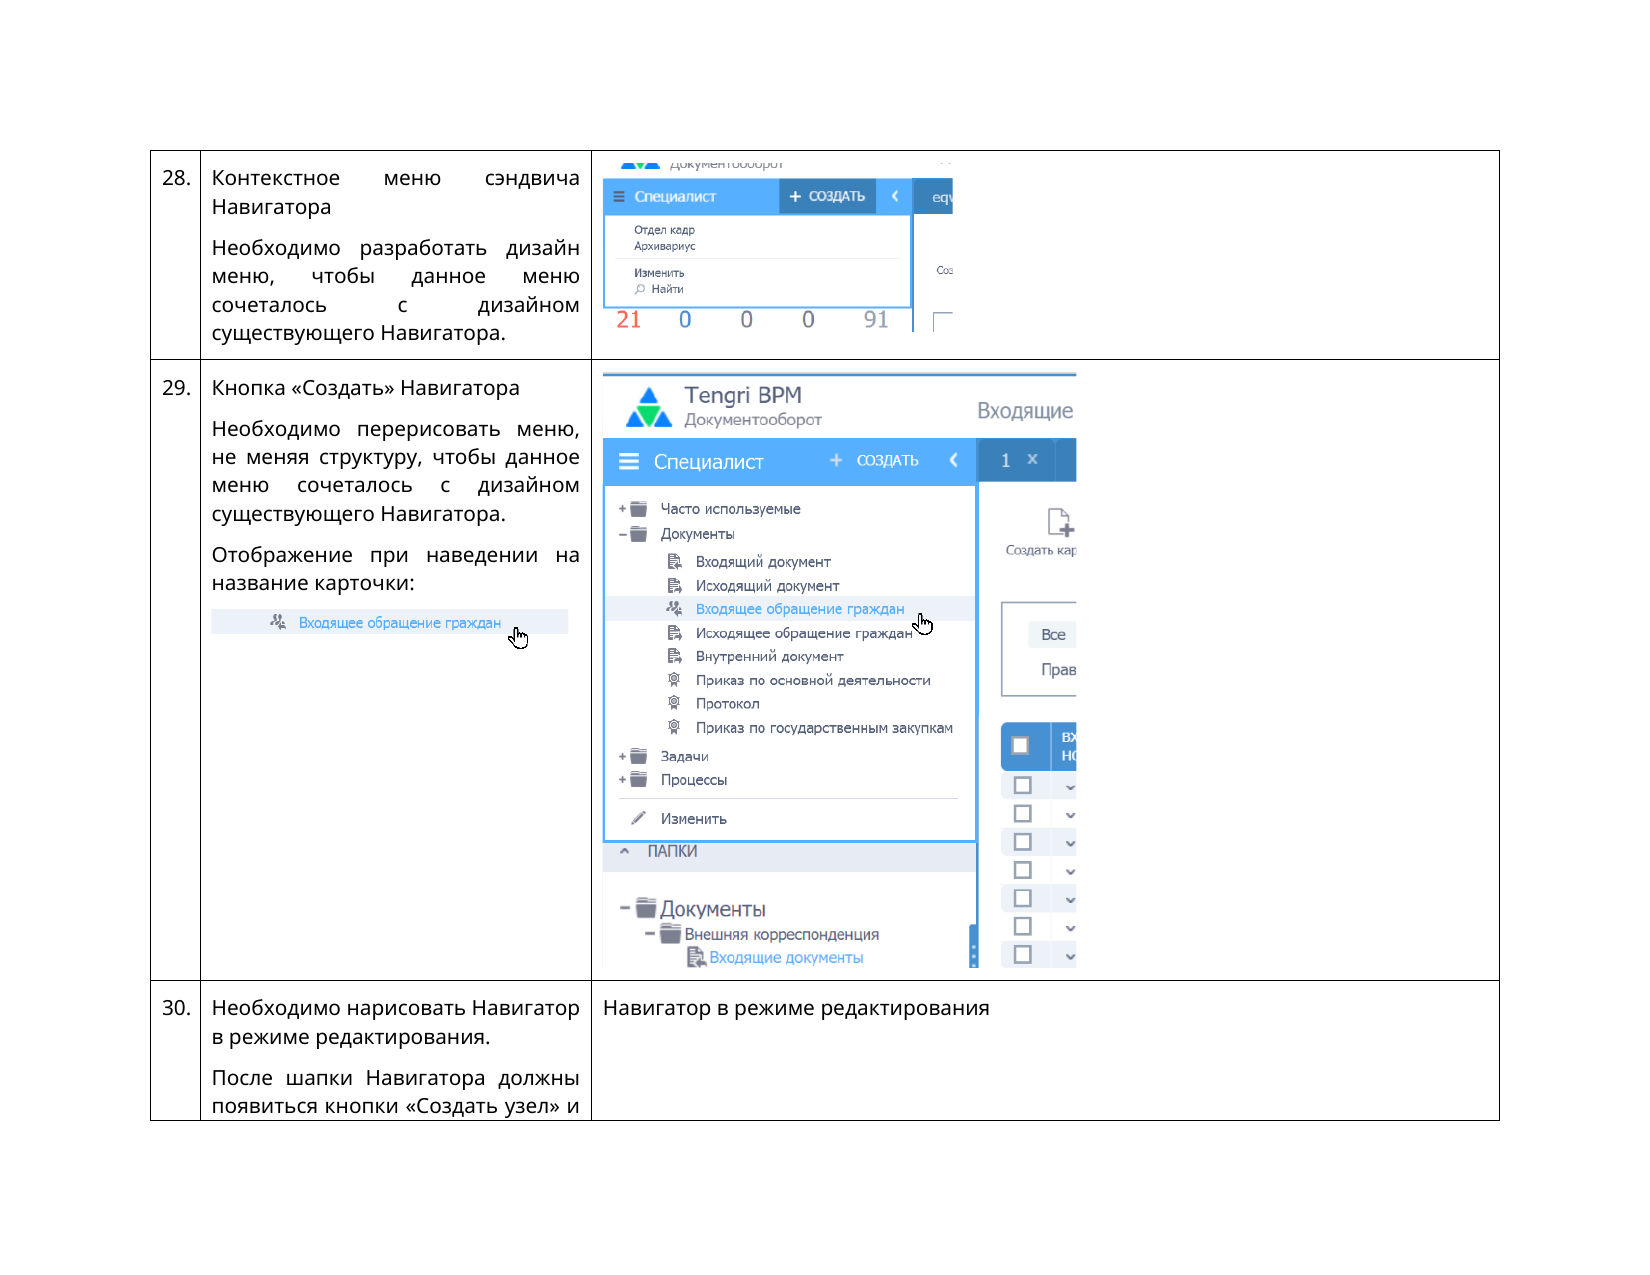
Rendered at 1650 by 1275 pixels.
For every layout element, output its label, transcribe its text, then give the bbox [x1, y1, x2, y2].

table_cell [151, 981, 200, 1120]
picture [211, 609, 569, 650]
table_cell [151, 360, 200, 980]
table_cell [151, 151, 200, 359]
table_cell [201, 981, 591, 1120]
picture [602, 163, 953, 332]
table_cell Контекстное меню сэндвича Навигатора Необходимо разработать дизайн меню, чтобы данное меню сочеталось с дизайном существующего Навигатора. [201, 151, 591, 359]
picture [602, 372, 1077, 968]
table_cell [592, 151, 1499, 359]
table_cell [592, 981, 1499, 1120]
table_cell Кнопка «Создать» Навигатора Необходимо перерисовать меню, не меняя структуру, чтобы данное меню сочеталось с дизайном существующего Навигатора. Отображение при наведении на название карточки: [201, 360, 591, 980]
table_cell [592, 360, 1499, 980]
